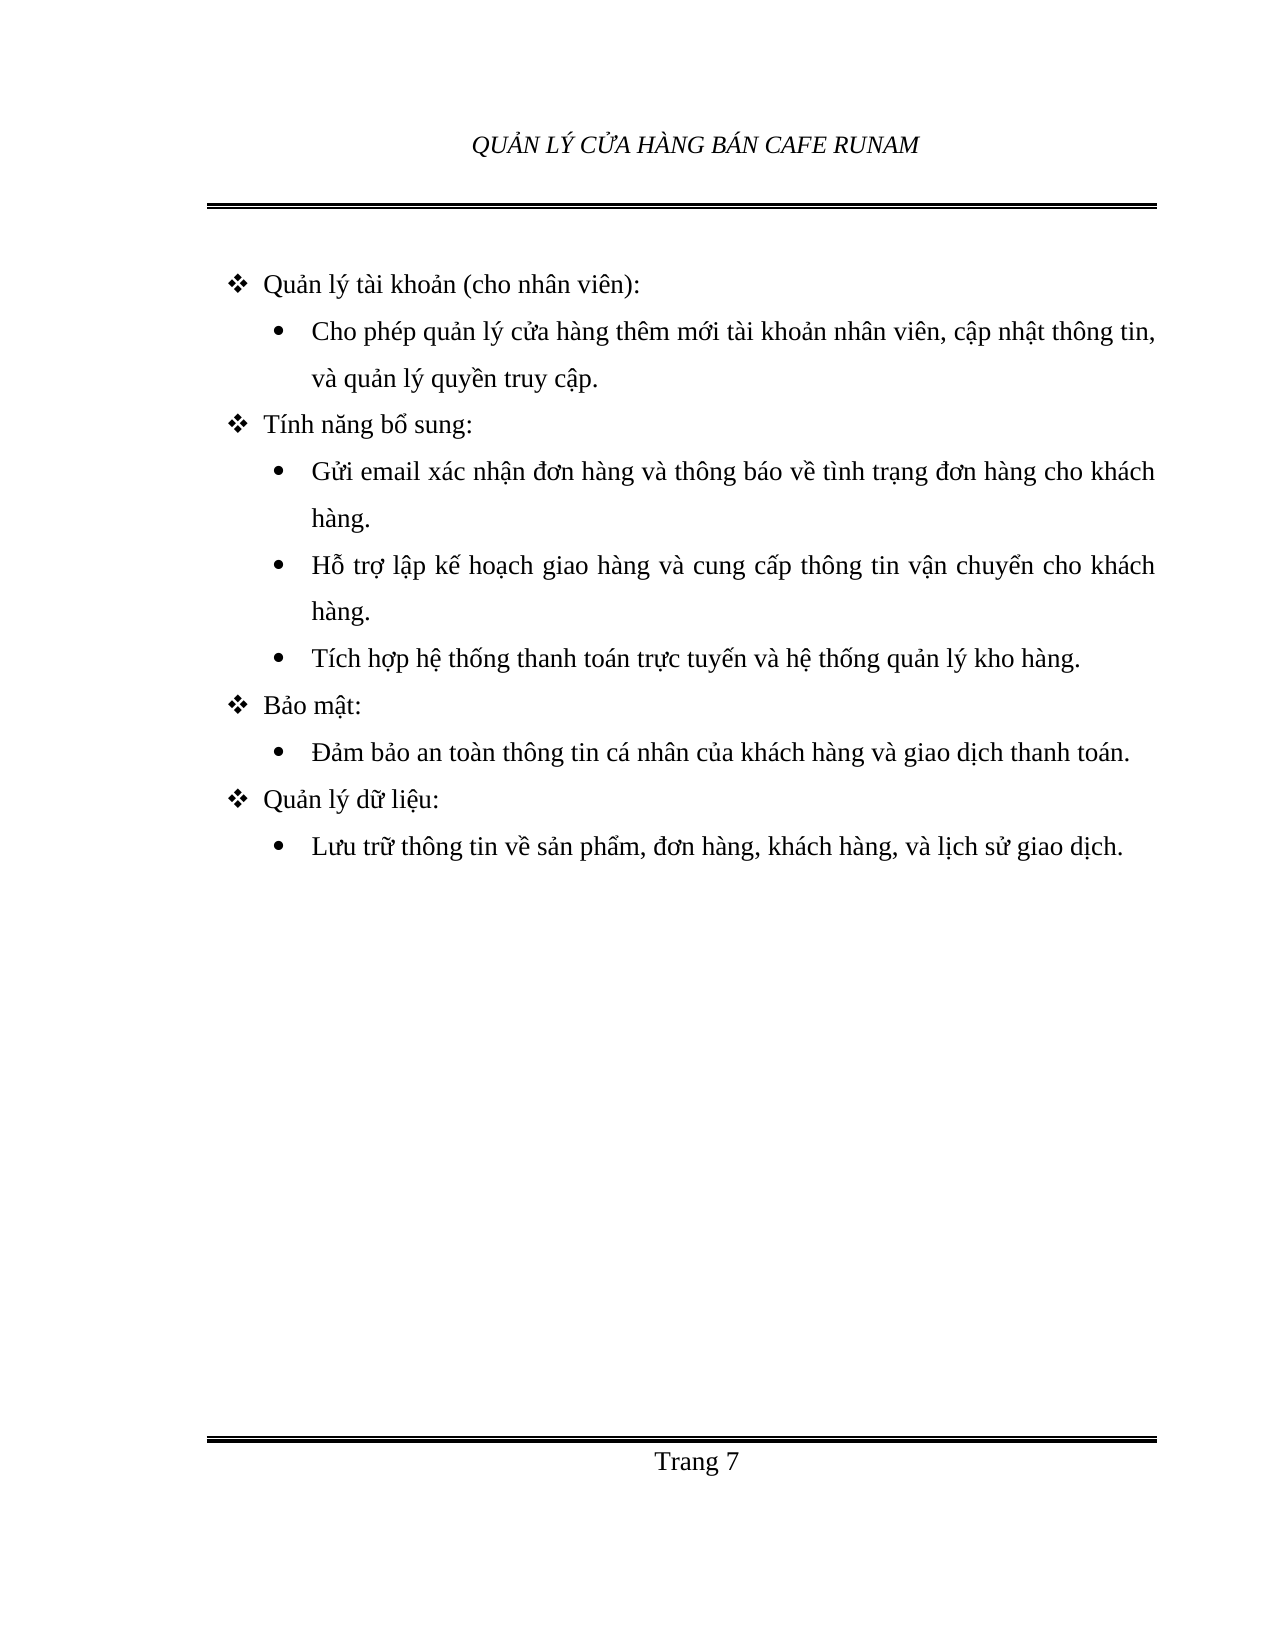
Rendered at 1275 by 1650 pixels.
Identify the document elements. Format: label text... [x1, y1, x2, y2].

list Gửi email xác nhận đơn hàng và thông báo về tình trạng đơn hàng cho khách hàng. [274, 455, 1157, 533]
list Quản lý tài khoản (cho nhân viên): [226, 268, 1157, 299]
list Cho phép quản lý cửa hàng thêm mới tài khoản nhân viên, cập nhật thông tin, và quản lý quyền truy cập. [274, 315, 1157, 393]
list Tích hợp hệ thống thanh toán trực tuyến và hệ thống quản lý kho hàng. [274, 642, 1157, 673]
list Bảo mật: [226, 689, 1157, 720]
list Lưu trữ thông tin về sản phẩm, đơn hàng, khách hàng, và lịch sử giao dịch. [274, 830, 1157, 861]
list Đảm bảo an toàn thông tin cá nhân của khách hàng và giao dịch thanh toán. [274, 736, 1157, 767]
list Hỗ trợ lập kế hoạch giao hàng và cung cấp thông tin vận chuyển cho khách hàng. [274, 549, 1157, 627]
list Quản lý dữ liệu: [226, 783, 1157, 814]
list Tính năng bổ sung: [226, 408, 1157, 440]
